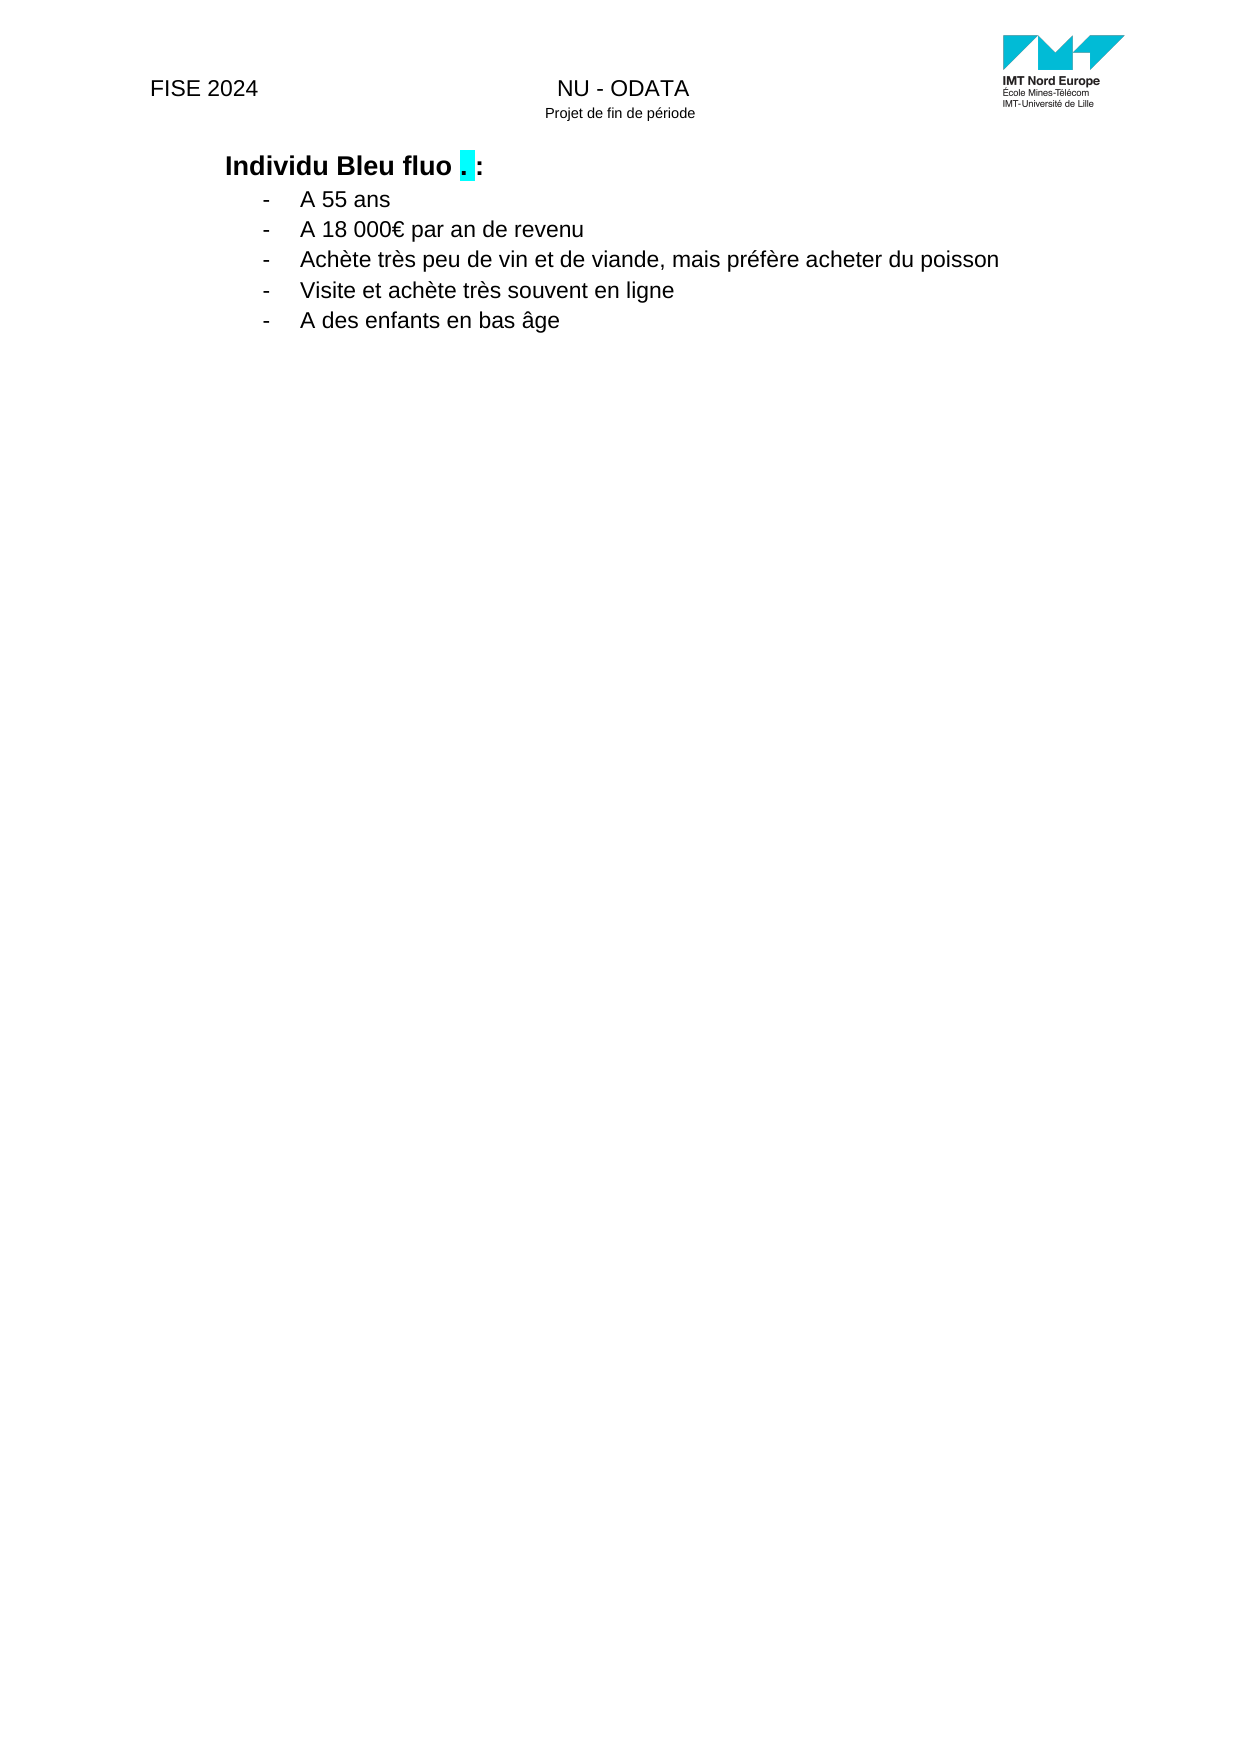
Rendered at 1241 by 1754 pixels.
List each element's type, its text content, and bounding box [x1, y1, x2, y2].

list A 55 ans [262, 186, 1090, 212]
picture [986, 18, 1142, 124]
list A 18 000€ par an de revenu [262, 216, 1090, 242]
list Achète très peu de vin et de viande, mais préfère acheter du poisson [262, 246, 1090, 273]
text Individu Bleu fluo . : [150, 150, 460, 181]
list Visite et achète très souvent en ligne [262, 277, 1090, 303]
list A des enfants en bas âge [262, 307, 1090, 333]
text Individu Bleu fluo . : [475, 150, 1090, 181]
